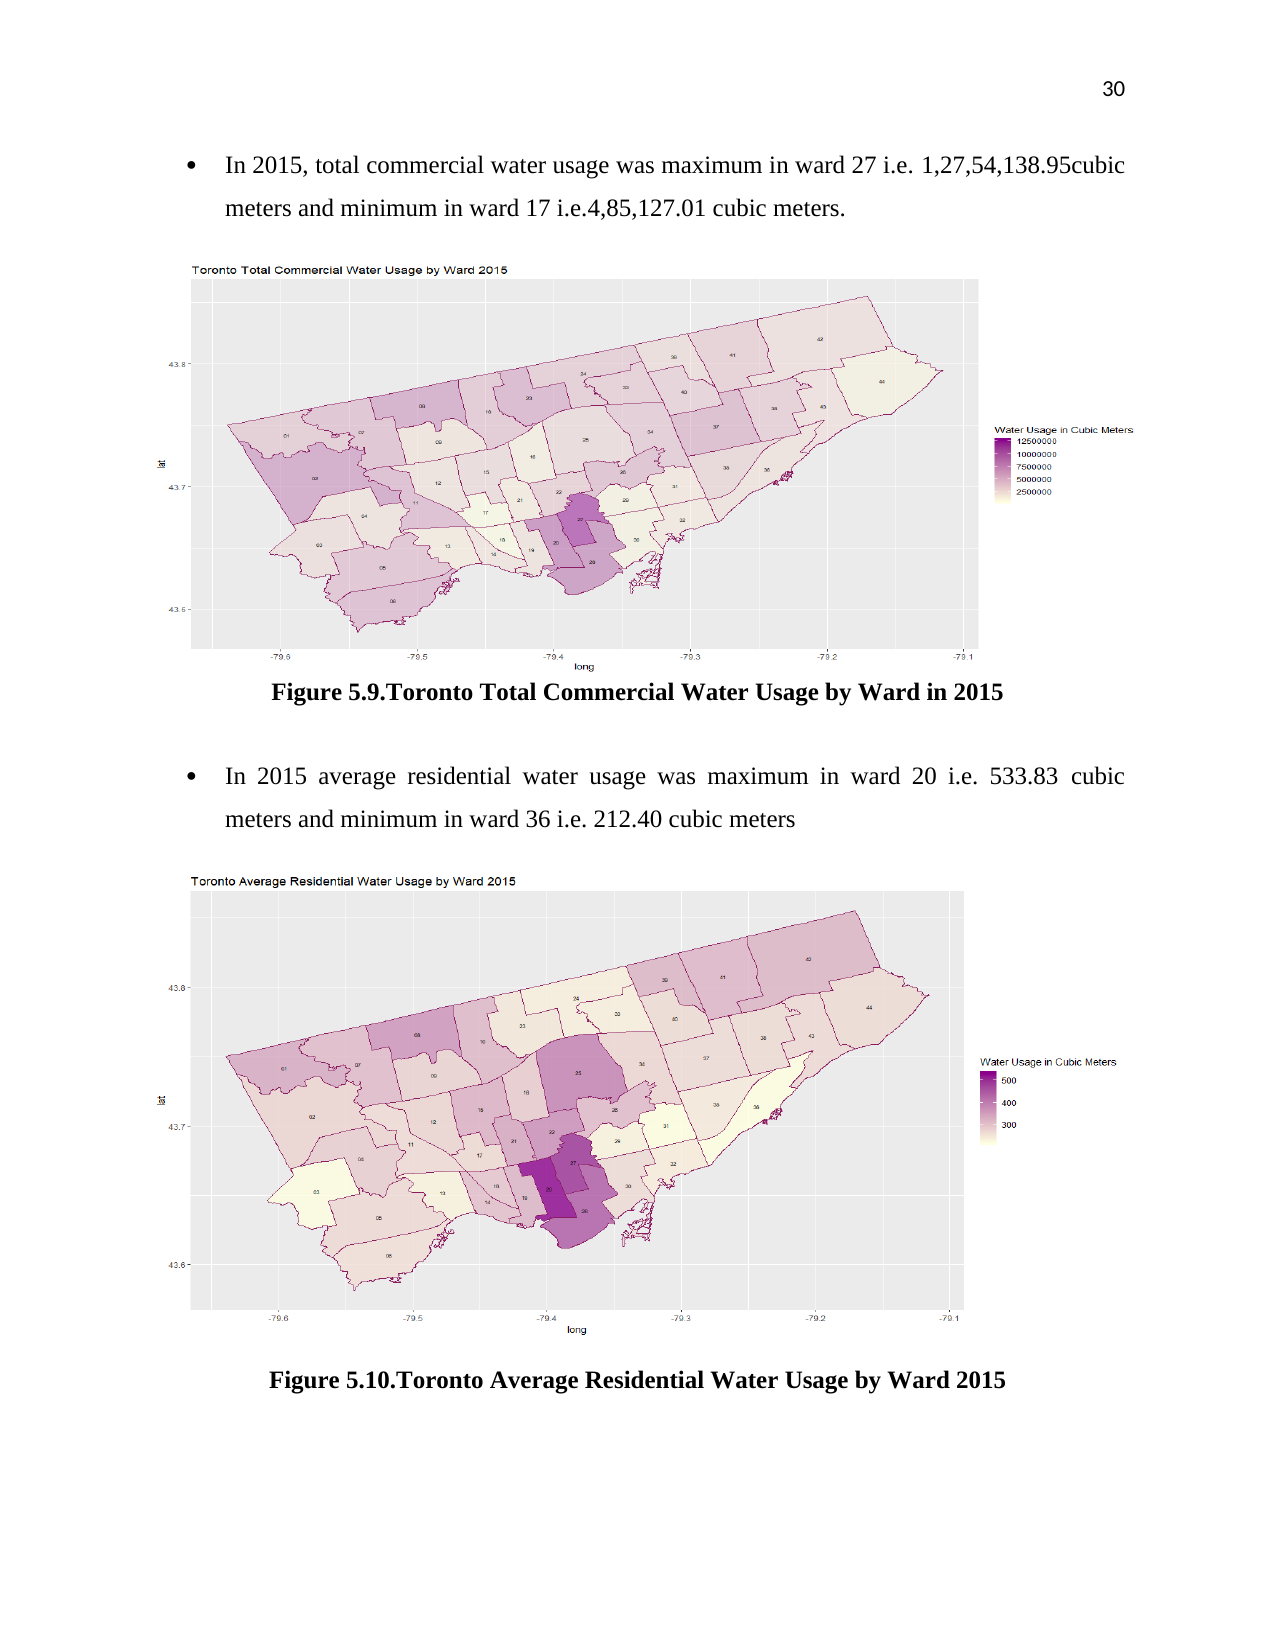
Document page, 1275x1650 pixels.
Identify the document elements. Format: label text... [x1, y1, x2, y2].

list In 2015 average residential water usage was maximum in ward 20 i.e. 533.83 cubic meters and minimum in ward 36 i.e. 212.40 cubic meters [187, 761, 1125, 833]
list In 2015, total commercial water usage was maximum in ward 27 i.e. 1,27,54,138.95cubic meters and minimum in ward 17 i.e.4,85,127.01 cubic meters. [187, 150, 1125, 222]
text Figure 5.10.Toronto Average Residential Water Usage by Ward 2015 [150, 1366, 1125, 1394]
picture [150, 261, 1143, 675]
picture [150, 872, 1127, 1339]
text Figure 5.9.Toronto Total Commercial Water Usage by Ward in 2015 [150, 677, 1125, 706]
